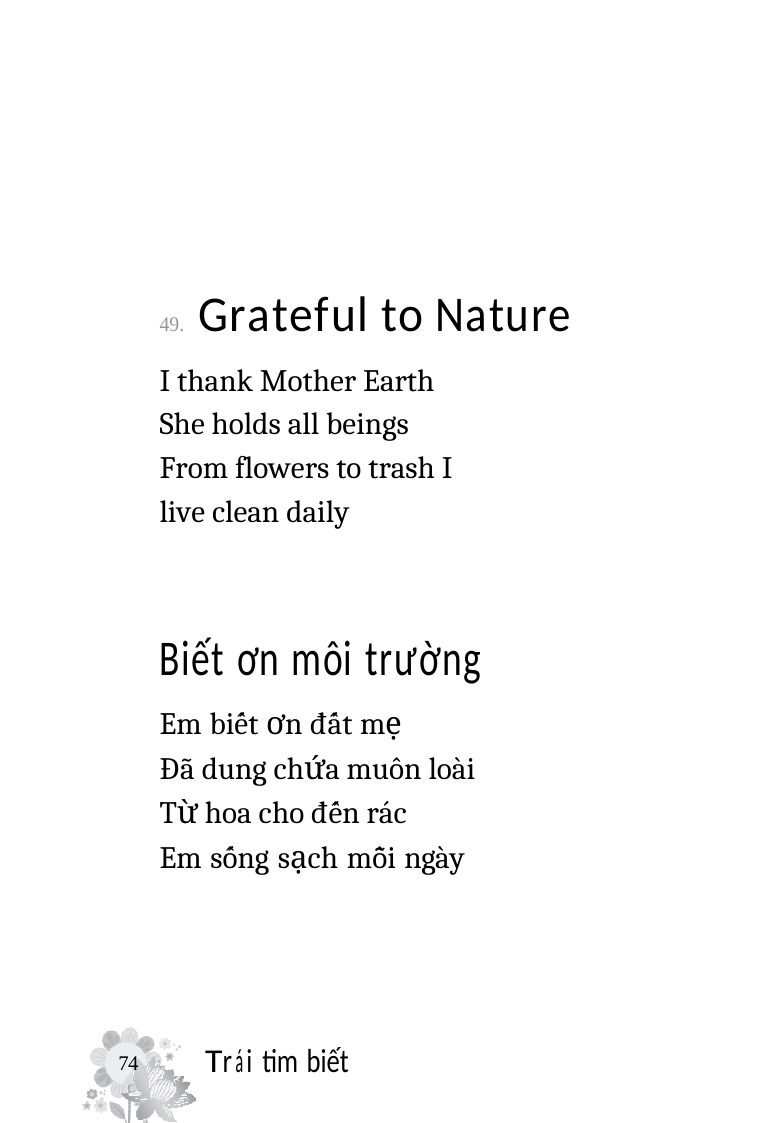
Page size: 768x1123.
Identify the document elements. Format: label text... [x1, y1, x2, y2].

subtitle Biết ơn môi trường [159, 627, 738, 688]
text Em sống sạch mỗi ngày [159, 840, 738, 876]
picture [82, 1027, 196, 1123]
text Em biết ơn đất mẹ [159, 707, 738, 743]
text I thank Mother Earth She holds all beings From flowers to trash I live clean daily [159, 363, 454, 530]
text Đã dung chứa muôn loài Từ hoa cho đến rác [159, 752, 507, 832]
subtitle 49. Grateful to Nature [159, 283, 738, 344]
